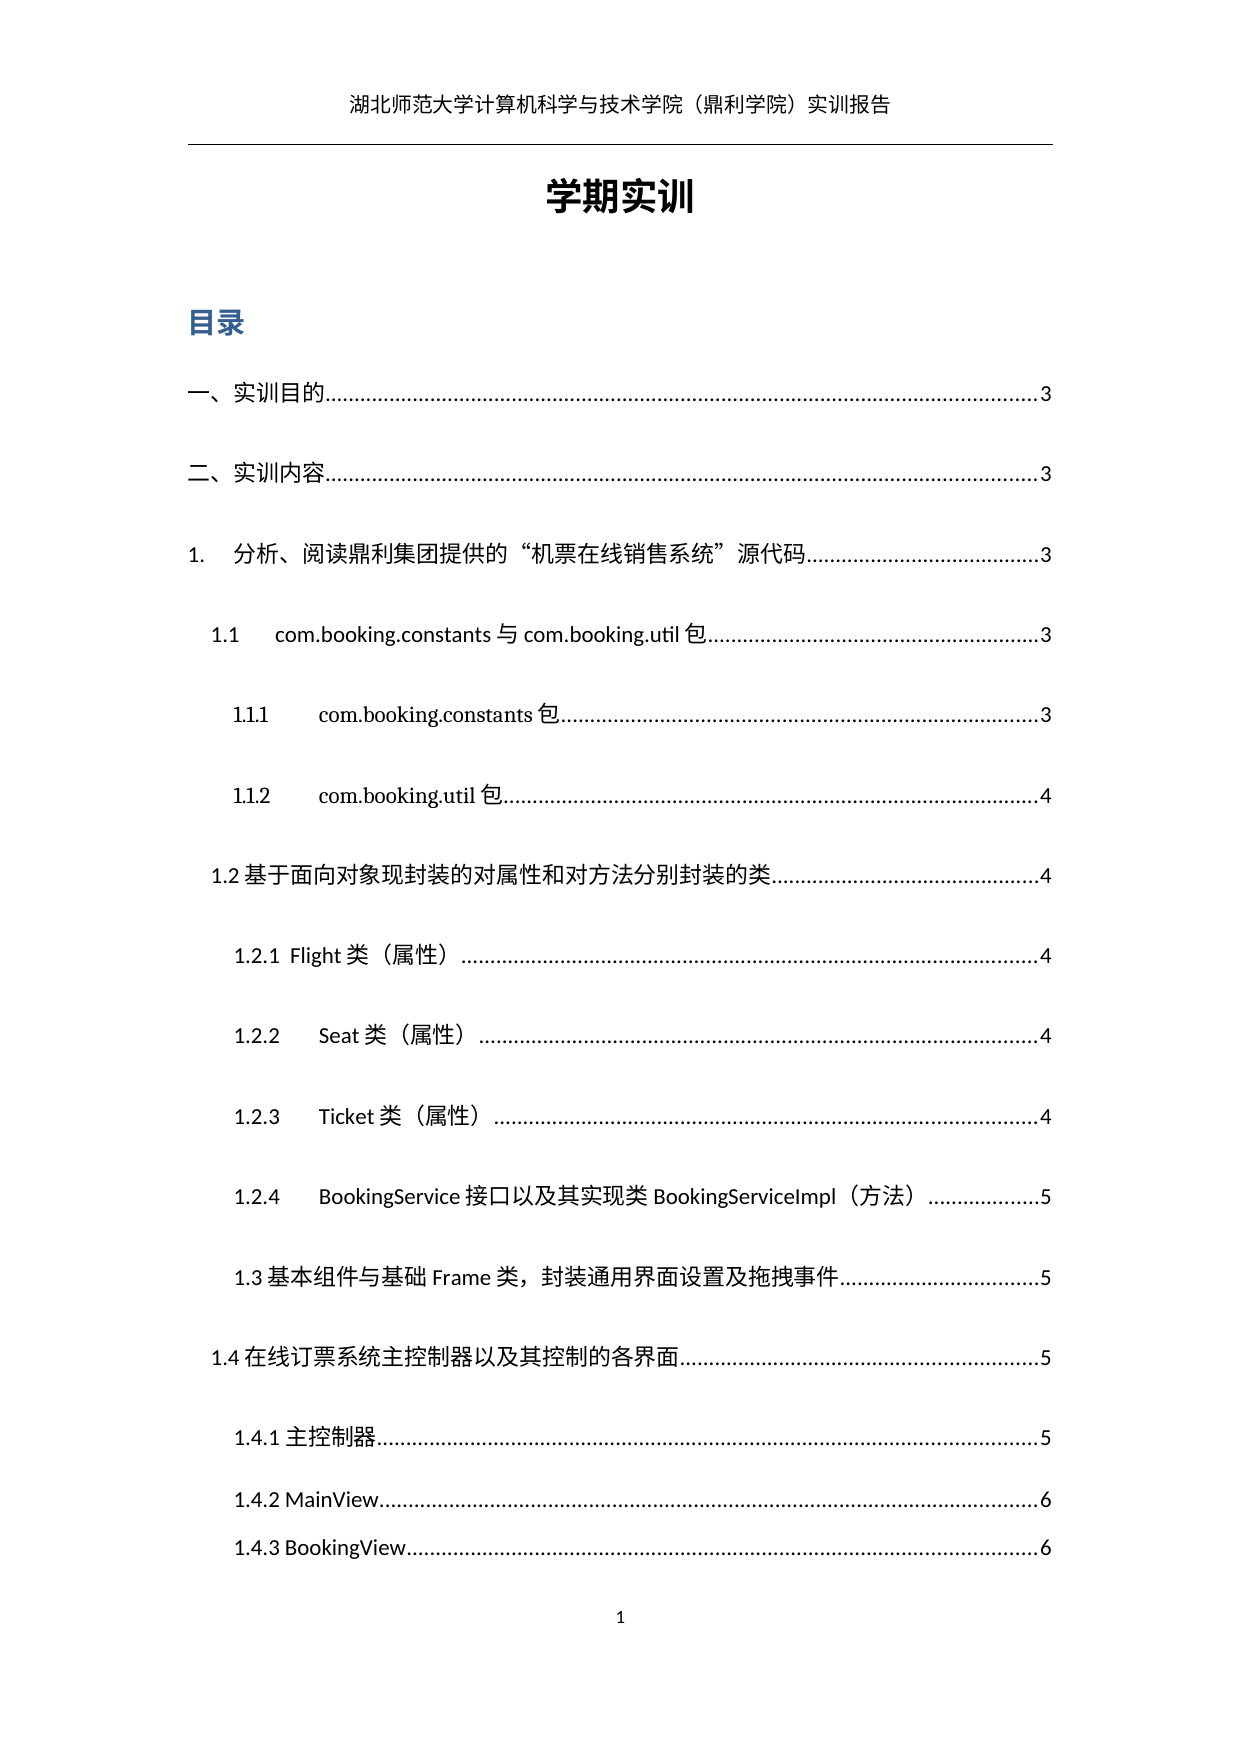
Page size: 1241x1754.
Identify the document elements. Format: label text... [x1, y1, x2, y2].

text 学期实训 [187, 162, 1053, 227]
